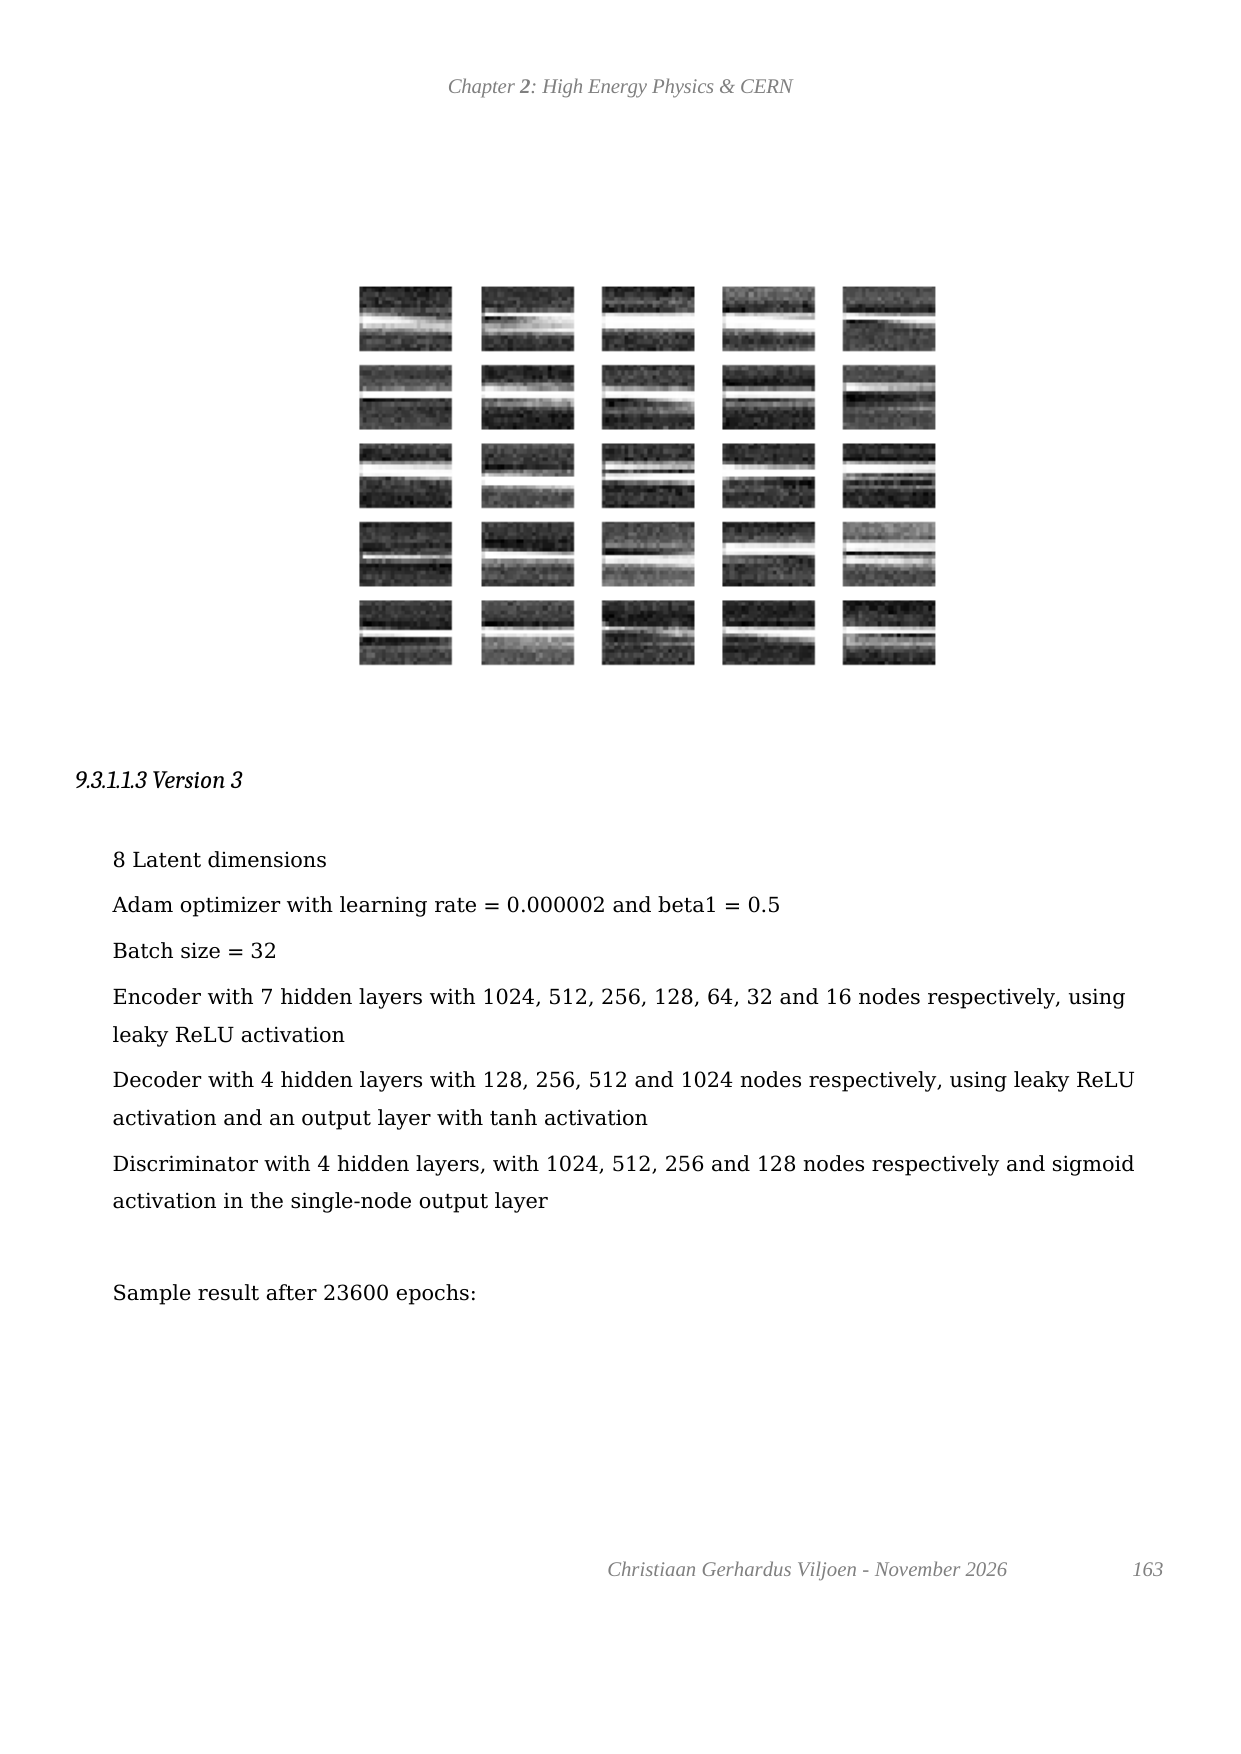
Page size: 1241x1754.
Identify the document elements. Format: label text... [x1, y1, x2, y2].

picture [262, 226, 1015, 728]
text Decoder with 4 hidden layers with 128, 256, 512 and 1024 nodes respectively, using leaky ReLU activation and an output layer with tanh activation [112, 1067, 1165, 1130]
text Encoder with 7 hidden layers with 1024, 512, 256, 128, 64, 32 and 16 nodes respectively, using leaky ReLU activation [112, 984, 1165, 1046]
text Batch size = 32 [112, 938, 1165, 963]
text 8 Latent dimensions [112, 846, 1165, 871]
text Sample result after 23600 epochs: [112, 1280, 1165, 1305]
subtitle Version 3 [75, 766, 1165, 794]
text Adam optimizer with learning rate = 0.000002 and beta1 = 0.5 [112, 892, 1165, 917]
text Discriminator with 4 hidden layers, with 1024, 512, 256 and 128 nodes respectively and sigmoid activation in the single-node output layer [112, 1151, 1165, 1213]
